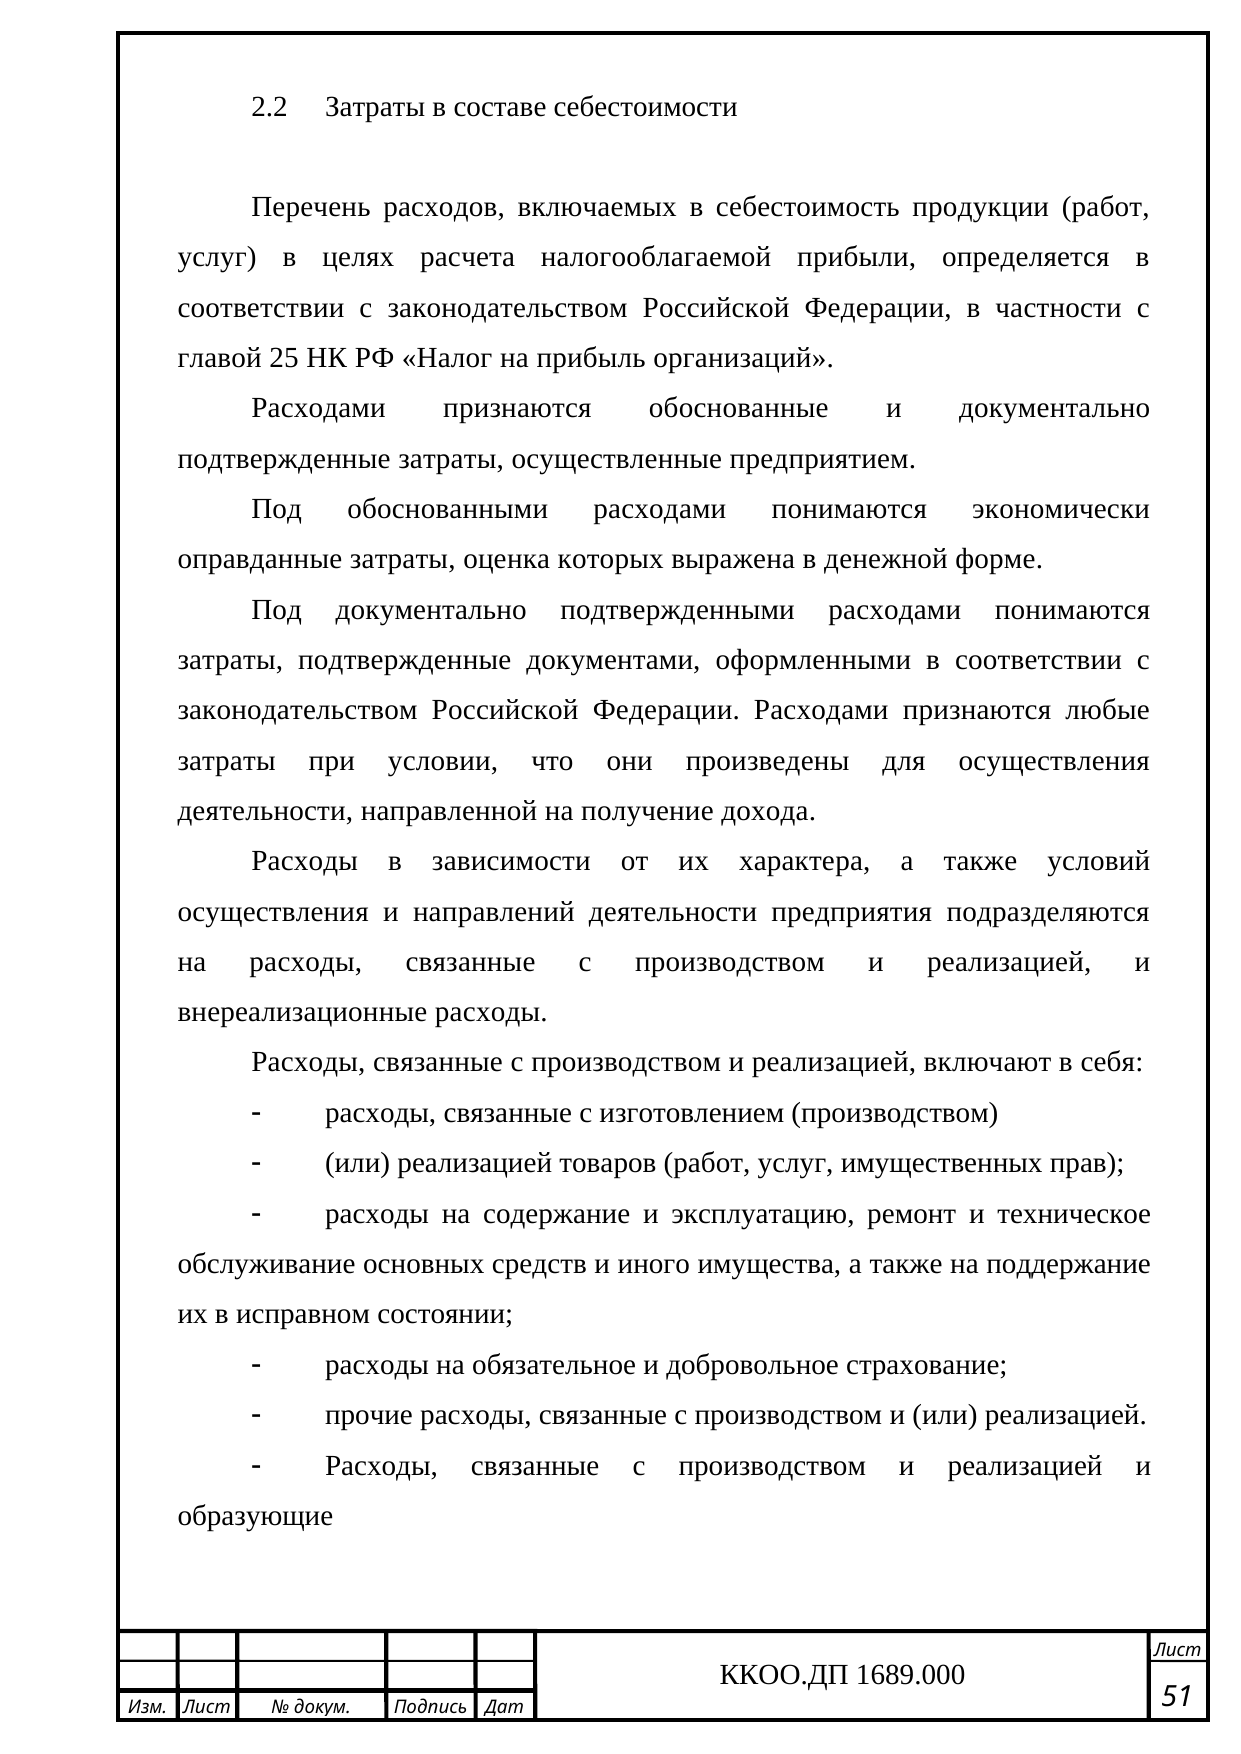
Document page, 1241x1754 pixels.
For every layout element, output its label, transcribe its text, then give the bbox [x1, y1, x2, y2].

text (или) реализацией товаров (работ, услуг, имущественных прав); [177, 1145, 1152, 1179]
text прочие расходы, связанные с производством и (или) реализацией. [177, 1397, 1152, 1431]
text расходы, связанные с изготовлением (производством) [177, 1095, 1152, 1128]
text Под документально подтвержденными расходами понимаются затраты, подтвержденные документами, оформленными в соответствии с законодательством Российской Федерации. Расходами признаются любые затраты при условии, что они произведены для осуществления деятельности, направленной на получение дохода. [177, 592, 1152, 827]
text Под обоснованными расходами понимаются экономически оправданные затраты, оценка которых выражена в денежной форме. [177, 491, 1152, 575]
text Расходы, связанные с производством и реализацией и образующие [177, 1448, 1152, 1532]
text Затраты в составе себестоимости [177, 89, 1152, 122]
text Перечень расходов, включаемых в себестоимость продукции (работ, услуг) в целях расчета налогооблагаемой прибыли, определяется в соответствии с законодательством Российской Федерации, в частности с главой 25 НК РФ «Налог на прибыль организаций». [177, 189, 1152, 374]
text расходы на содержание и эксплуатацию, ремонт и техническое обслуживание основных средств и иного имущества, а также на поддержание их в исправном состоянии; [177, 1196, 1152, 1330]
text Расходы в зависимости от их характера, а также условий осуществления и направлений деятельности предприятия подразделяются на расходы, связанные с производством и реализацией, и внереализационные расходы. [177, 843, 1152, 1028]
text Расходами признаются обоснованные и документально подтвержденные затраты, осуществленные предприятием. [177, 391, 1152, 474]
text расходы на обязательное и добровольное страхование; [177, 1347, 1152, 1380]
text Расходы, связанные с производством и реализацией, включают в себя: [177, 1044, 1152, 1078]
